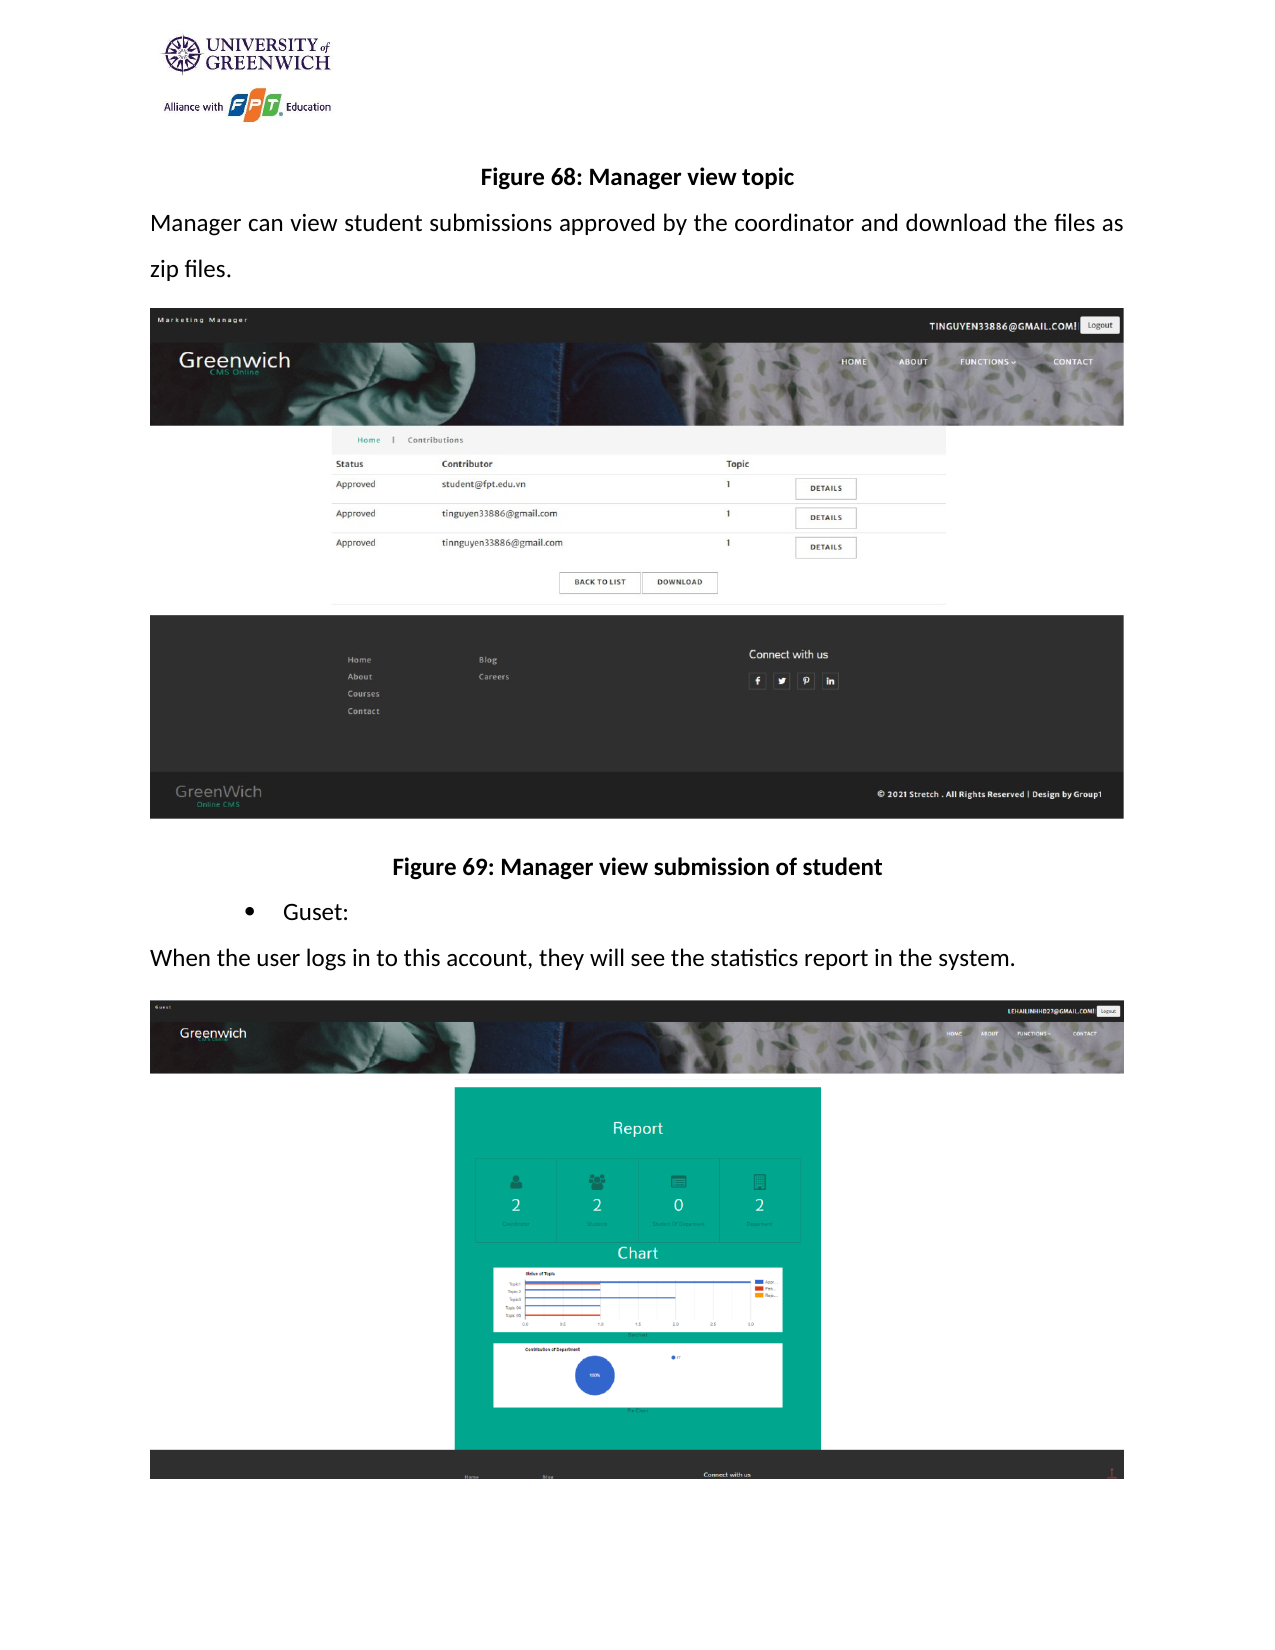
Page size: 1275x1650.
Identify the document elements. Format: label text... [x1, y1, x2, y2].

text When the user logs in to this account, they will see the statistics report in the system. [150, 942, 1125, 973]
list Guset: [245, 896, 1125, 927]
text Manager can view student submissions approved by the coordinator and download the files as zip files. [150, 207, 1125, 283]
text Figure 68: Manager view topic [150, 161, 1125, 192]
picture [150, 21, 343, 133]
picture [150, 1000, 1124, 1479]
picture [150, 308, 1124, 821]
